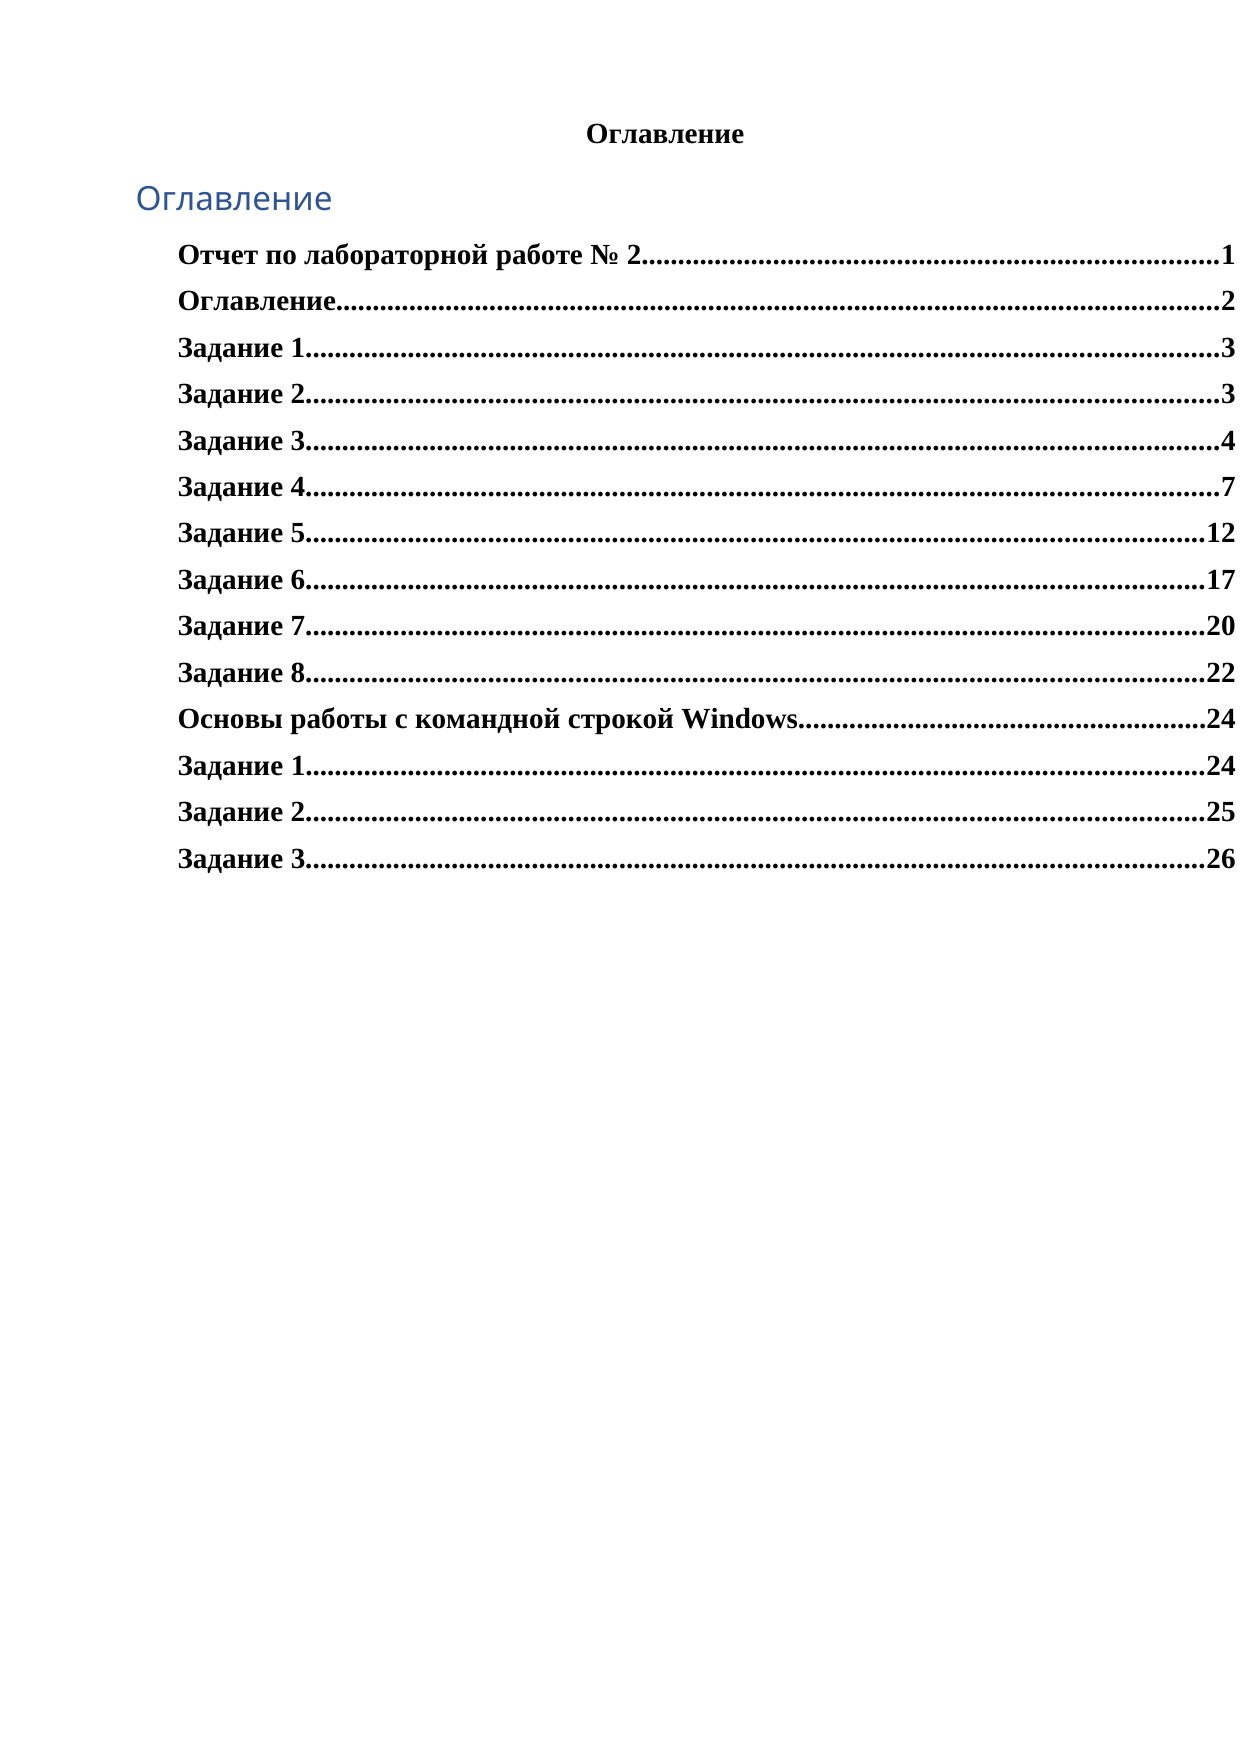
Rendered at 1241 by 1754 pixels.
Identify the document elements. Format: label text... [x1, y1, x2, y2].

subtitle Оглавление [230, 116, 1099, 150]
